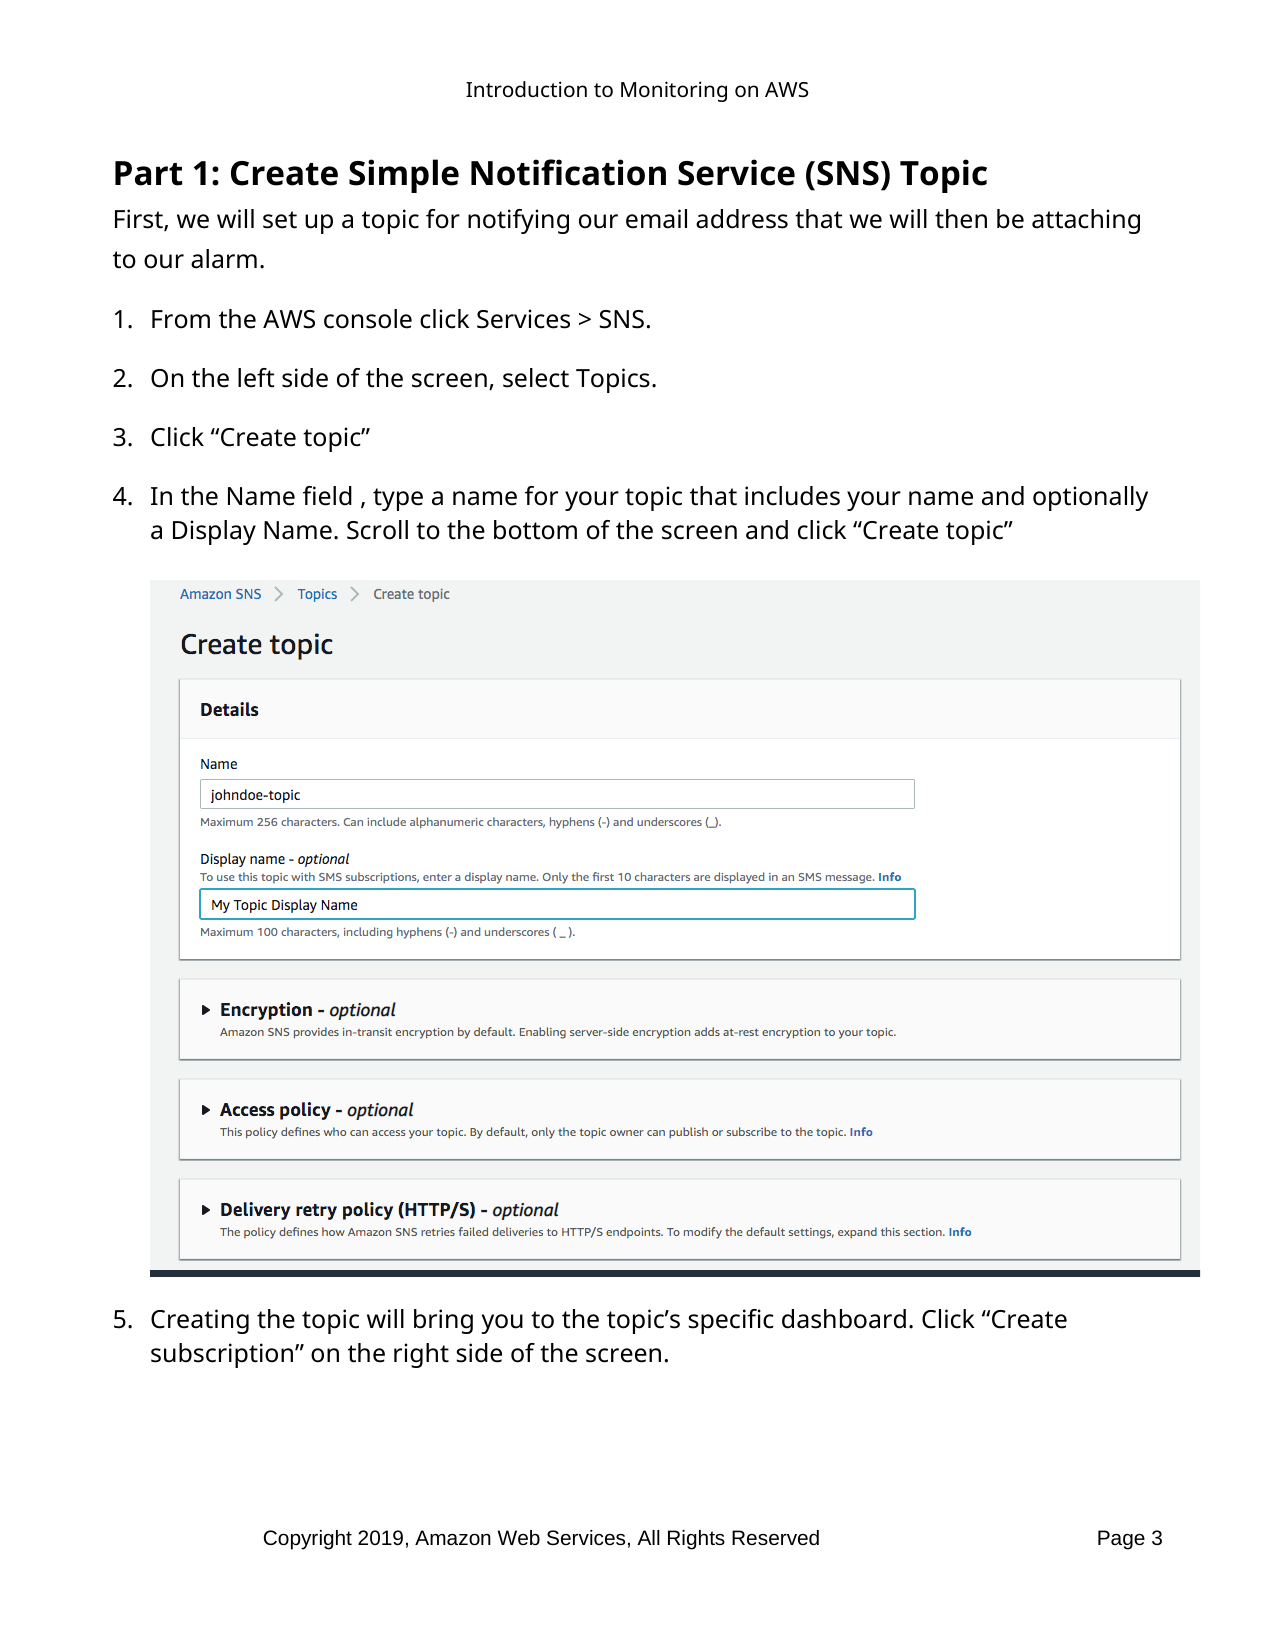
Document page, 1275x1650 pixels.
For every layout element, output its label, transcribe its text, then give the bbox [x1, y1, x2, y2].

list On the left side of the screen, select Topics. [112, 360, 1162, 394]
text First, we will set up a topic for notifying our email address that we will then be attaching to our alarm. [112, 202, 1162, 275]
list From the AWS console click Services > SNS. [112, 301, 1162, 335]
list Click “Create topic” [112, 419, 1162, 453]
list Creating the topic will bring you to the topic’s specific dashboard. Click “Create subscription” on the right side of the screen. [112, 1302, 1162, 1404]
subtitle Part 1: Create Simple Notification Service (SNS) Topic [112, 150, 1162, 195]
picture [150, 580, 1200, 1277]
